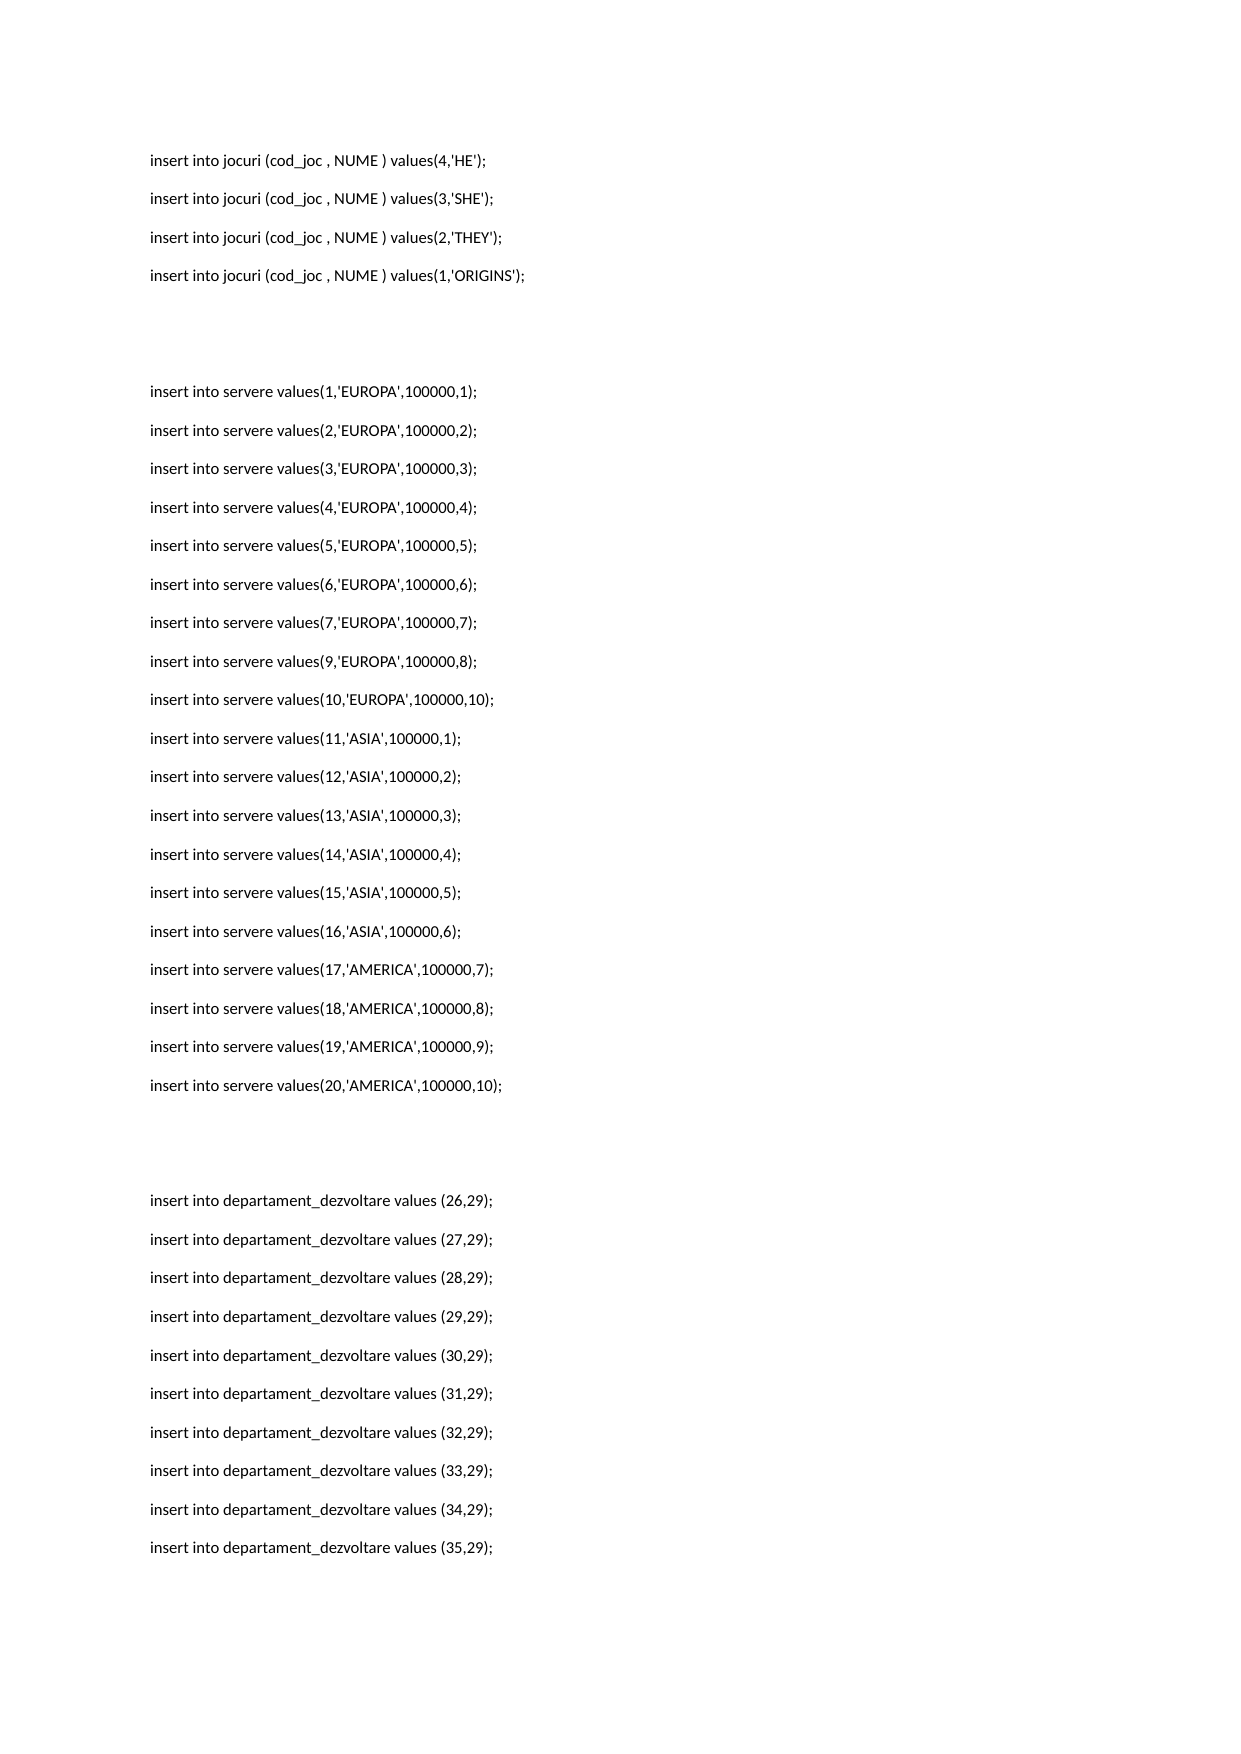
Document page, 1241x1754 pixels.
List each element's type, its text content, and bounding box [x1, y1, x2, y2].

text insert into jocuri (cod_joc , NUME ) values(1,'ORIGINS'); [150, 266, 1090, 286]
text insert into servere values(20,'AMERICA',100000,10); [150, 1075, 1090, 1095]
text insert into departament_dezvoltare values (35,29); [150, 1537, 1090, 1558]
text insert into departament_dezvoltare values (28,29); [150, 1268, 1090, 1288]
text insert into servere values(19,'AMERICA',100000,9); [150, 1036, 1090, 1057]
text insert into servere values(4,'EUROPA',100000,4); [150, 497, 1090, 517]
text insert into servere values(5,'EUROPA',100000,5); [150, 535, 1090, 556]
text insert into servere values(14,'ASIA',100000,4); [150, 844, 1090, 864]
text insert into servere values(15,'ASIA',100000,5); [150, 882, 1090, 903]
text insert into departament_dezvoltare values (29,29); [150, 1306, 1090, 1327]
text insert into servere values(17,'AMERICA',100000,7); [150, 959, 1090, 980]
text insert into departament_dezvoltare values (27,29); [150, 1229, 1090, 1249]
text insert into servere values(9,'EUROPA',100000,8); [150, 651, 1090, 671]
text insert into servere values(11,'ASIA',100000,1); [150, 728, 1090, 748]
text insert into departament_dezvoltare values (31,29); [150, 1383, 1090, 1404]
text insert into servere values(18,'AMERICA',100000,8); [150, 998, 1090, 1018]
text insert into servere values(1,'EUROPA',100000,1); [150, 381, 1090, 402]
text insert into jocuri (cod_joc , NUME ) values(4,'HE'); [150, 150, 1090, 170]
text insert into servere values(3,'EUROPA',100000,3); [150, 458, 1090, 479]
text insert into servere values(2,'EUROPA',100000,2); [150, 420, 1090, 440]
text insert into servere values(13,'ASIA',100000,3); [150, 805, 1090, 826]
text insert into servere values(10,'EUROPA',100000,10); [150, 689, 1090, 710]
text insert into jocuri (cod_joc , NUME ) values(3,'SHE'); [150, 188, 1090, 209]
text insert into servere values(16,'ASIA',100000,6); [150, 921, 1090, 941]
text insert into departament_dezvoltare values (30,29); [150, 1345, 1090, 1365]
text insert into departament_dezvoltare values (26,29); [150, 1191, 1090, 1211]
text insert into departament_dezvoltare values (33,29); [150, 1460, 1090, 1481]
text insert into servere values(12,'ASIA',100000,2); [150, 767, 1090, 787]
text insert into jocuri (cod_joc , NUME ) values(2,'THEY'); [150, 227, 1090, 247]
text insert into departament_dezvoltare values (32,29); [150, 1422, 1090, 1442]
text insert into servere values(6,'EUROPA',100000,6); [150, 574, 1090, 594]
text insert into servere values(7,'EUROPA',100000,7); [150, 612, 1090, 633]
text insert into departament_dezvoltare values (34,29); [150, 1499, 1090, 1519]
